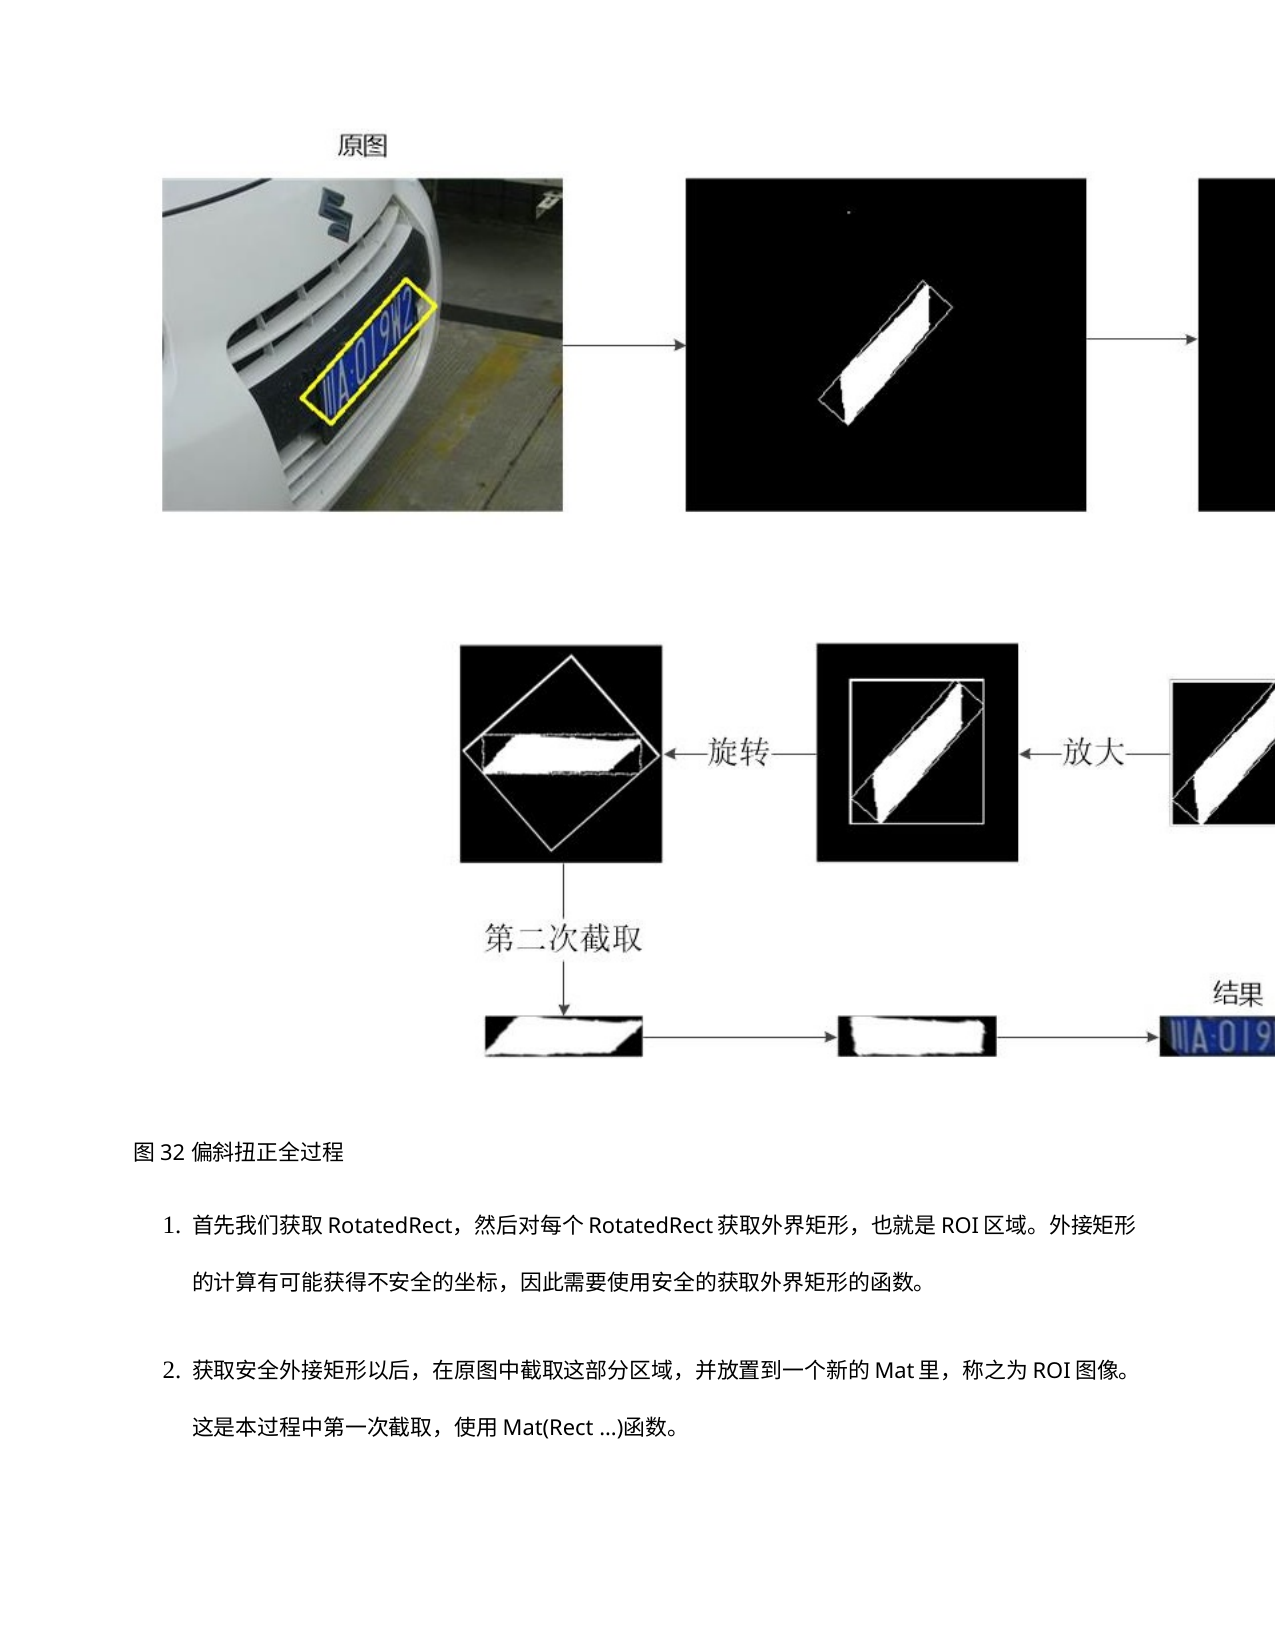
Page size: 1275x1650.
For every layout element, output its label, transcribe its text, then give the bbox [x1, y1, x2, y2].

list 获取安全外接矩形以后，在原图中截取这部分区域，并放置到一个新的Mat里，称之为ROI图像。这是本过程中第一次截取，使用Mat(Rect ...)函数。 [162, 1353, 1157, 1442]
list 首先我们获取RotatedRect，然后对每个RotatedRect获取外界矩形，也就是ROI区域。外接矩形的计算有可能获得不安全的坐标，因此需要使用安全的获取外界矩形的函数。 [162, 1208, 1157, 1296]
picture [133, 118, 1275, 1097]
text 图32 偏斜扭正全过程 [134, 1135, 1141, 1167]
